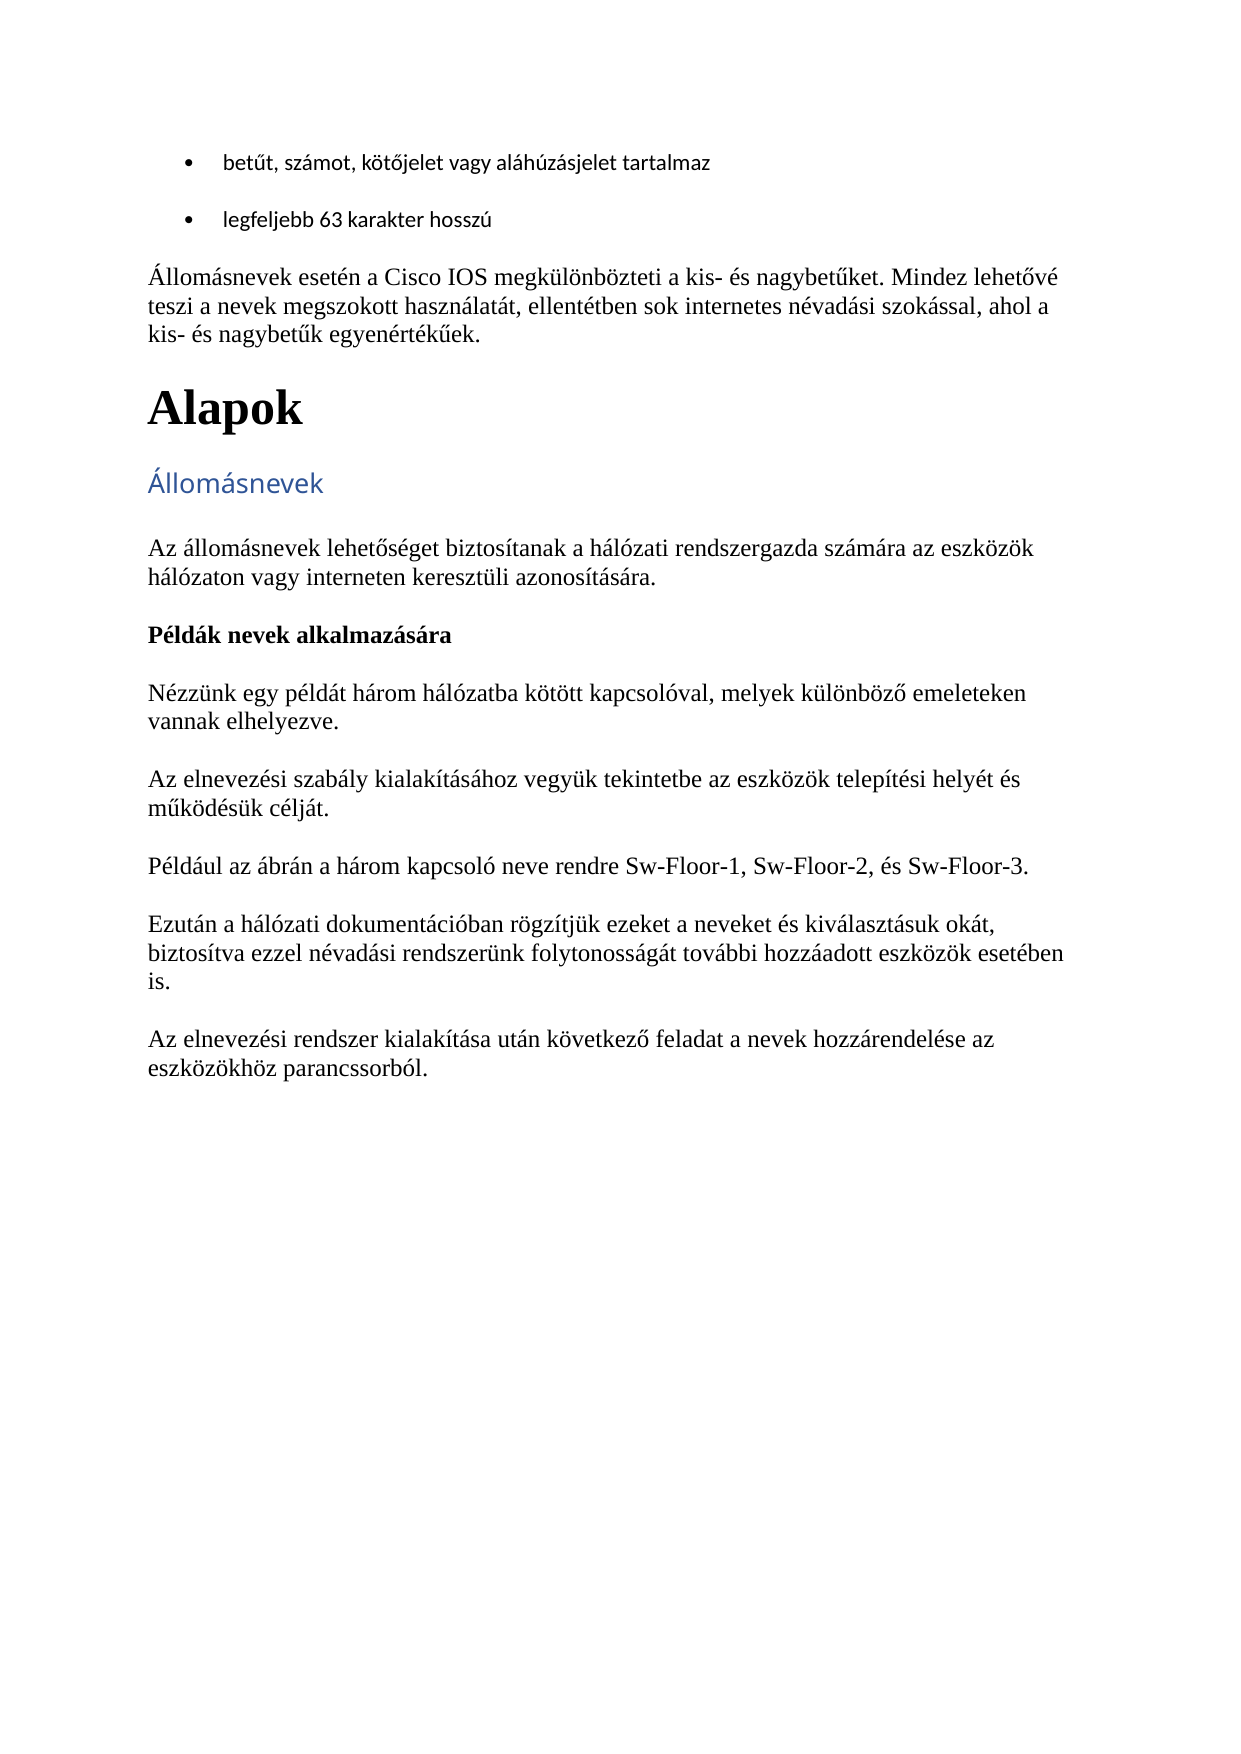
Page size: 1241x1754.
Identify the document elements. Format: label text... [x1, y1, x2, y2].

text Állomásnevek esetén a Cisco IOS megkülönbözteti a kis- és nagybetűket. Mindez lehetővé teszi a nevek megszokott használatát, ellentétben sok internetes névadási szokással, ahol a kis- és nagybetűk egyenértékűek. [148, 262, 1093, 348]
subtitle Állomásnevek [148, 464, 1093, 501]
text Példák nevek alkalmazására [148, 620, 1093, 648]
text Az elnevezési szabály kialakításához vegyük tekintetbe az eszközök telepítési helyét és működésük célját. [148, 764, 1093, 822]
text Nézzünk egy példát három hálózatba kötött kapcsolóval, melyek különböző emeleteken vannak elhelyezve. [148, 678, 1093, 735]
text Például az ábrán a három kapcsoló neve rendre Sw-Floor-1, Sw-Floor-2, és Sw-Floor-3. [148, 851, 1093, 880]
text Ezután a hálózati dokumentációban rögzítjük ezeket a neveket és kiválasztásuk okát, biztosítva ezzel névadási rendszerünk folytonosságát további hozzáadott eszközök esetében is. [148, 909, 1093, 995]
list legfeljebb 63 karakter hosszú [185, 205, 1093, 233]
list betűt, számot, kötőjelet vagy aláhúzásjelet tartalmaz [185, 148, 1093, 176]
text Az állomásnevek lehetőséget biztosítanak a hálózati rendszergazda számára az eszközök hálózaton vagy interneten keresztüli azonosítására. [148, 533, 1093, 591]
subtitle Alapok [148, 377, 1093, 435]
text Az elnevezési rendszer kialakítása után következő feladat a nevek hozzárendelése az eszközökhöz parancssorból. [148, 1024, 1093, 1082]
